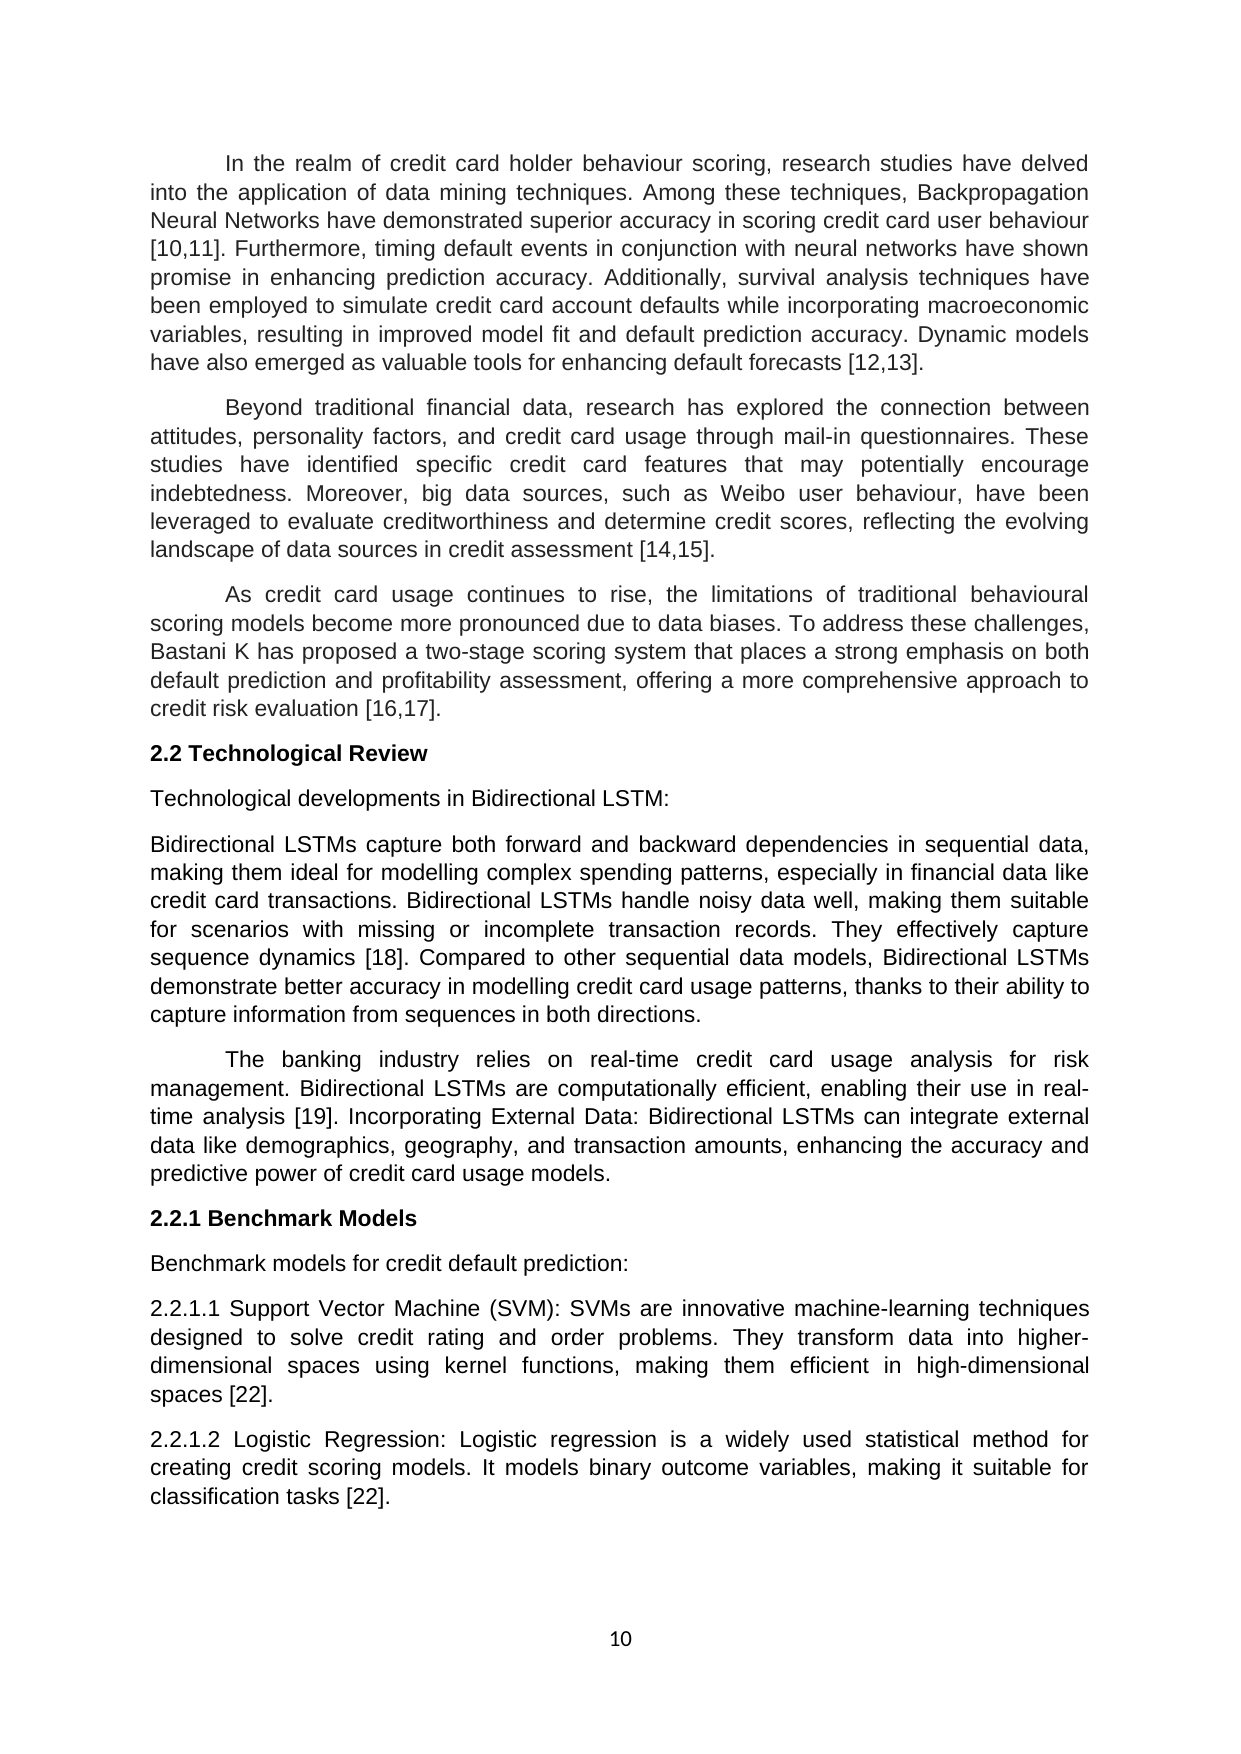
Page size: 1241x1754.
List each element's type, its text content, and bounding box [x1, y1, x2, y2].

text 2.2 Technological Review [150, 740, 1090, 767]
text As credit card usage continues to rise, the limitations of traditional behavioural scoring models become more pronounced due to data biases. To address these challenges, Bastani K has proposed a two-stage scoring system that places a strong emphasis on both default prediction and profitability assessment, offering a more comprehensive approach to credit risk evaluation [16,17]. [150, 693, 1090, 722]
text The banking industry relies on real-time credit card usage analysis for risk management. Bidirectional LSTMs are computationally efficient, enabling their use in real-time analysis [19]. Incorporating External Data: Bidirectional LSTMs can integrate external data like demographics, geography, and transaction amounts, enhancing the accuracy and predictive power of credit card usage models. [150, 1046, 1090, 1186]
text 2.2.1 Benchmark Models [150, 1205, 1090, 1231]
text 2.2.1.1 Support Vector Machine (SVM): SVMs are innovative machine-learning techniques designed to solve credit rating and order problems. They transform data into higher-dimensional spaces using kernel functions, making them efficient in high-dimensional spaces [22]. [150, 1295, 1090, 1407]
text Benchmark models for credit default prediction: [150, 1250, 1090, 1277]
text Bidirectional LSTMs capture both forward and backward dependencies in sequential data, making them ideal for modelling complex spending patterns, especially in financial data like credit card transactions. Bidirectional LSTMs handle noisy data well, making them suitable for scenarios with missing or incomplete transaction records. They effectively capture sequence dynamics [18]. Compared to other sequential data models, Bidirectional LSTMs demonstrate better accuracy in modelling credit card usage patterns, thanks to their ability to capture information from sequences in both directions. [150, 831, 1090, 1027]
text As credit card usage continues to rise, the limitations of traditional behavioural scoring models become more pronounced due to data biases. To address these challenges, Bastani K has proposed a two-stage scoring system that places a strong emphasis on both default prediction and profitability assessment, offering a more comprehensive approach to credit risk evaluation [16,17]. [150, 581, 1090, 610]
text 2.2.1.2 Logistic Regression: Logistic regression is a widely used statistical method for creating credit scoring models. It models binary outcome variables, making it suitable for classification tasks [22]. [150, 1426, 1090, 1509]
text Technological developments in Bidirectional LSTM: [150, 785, 1090, 812]
